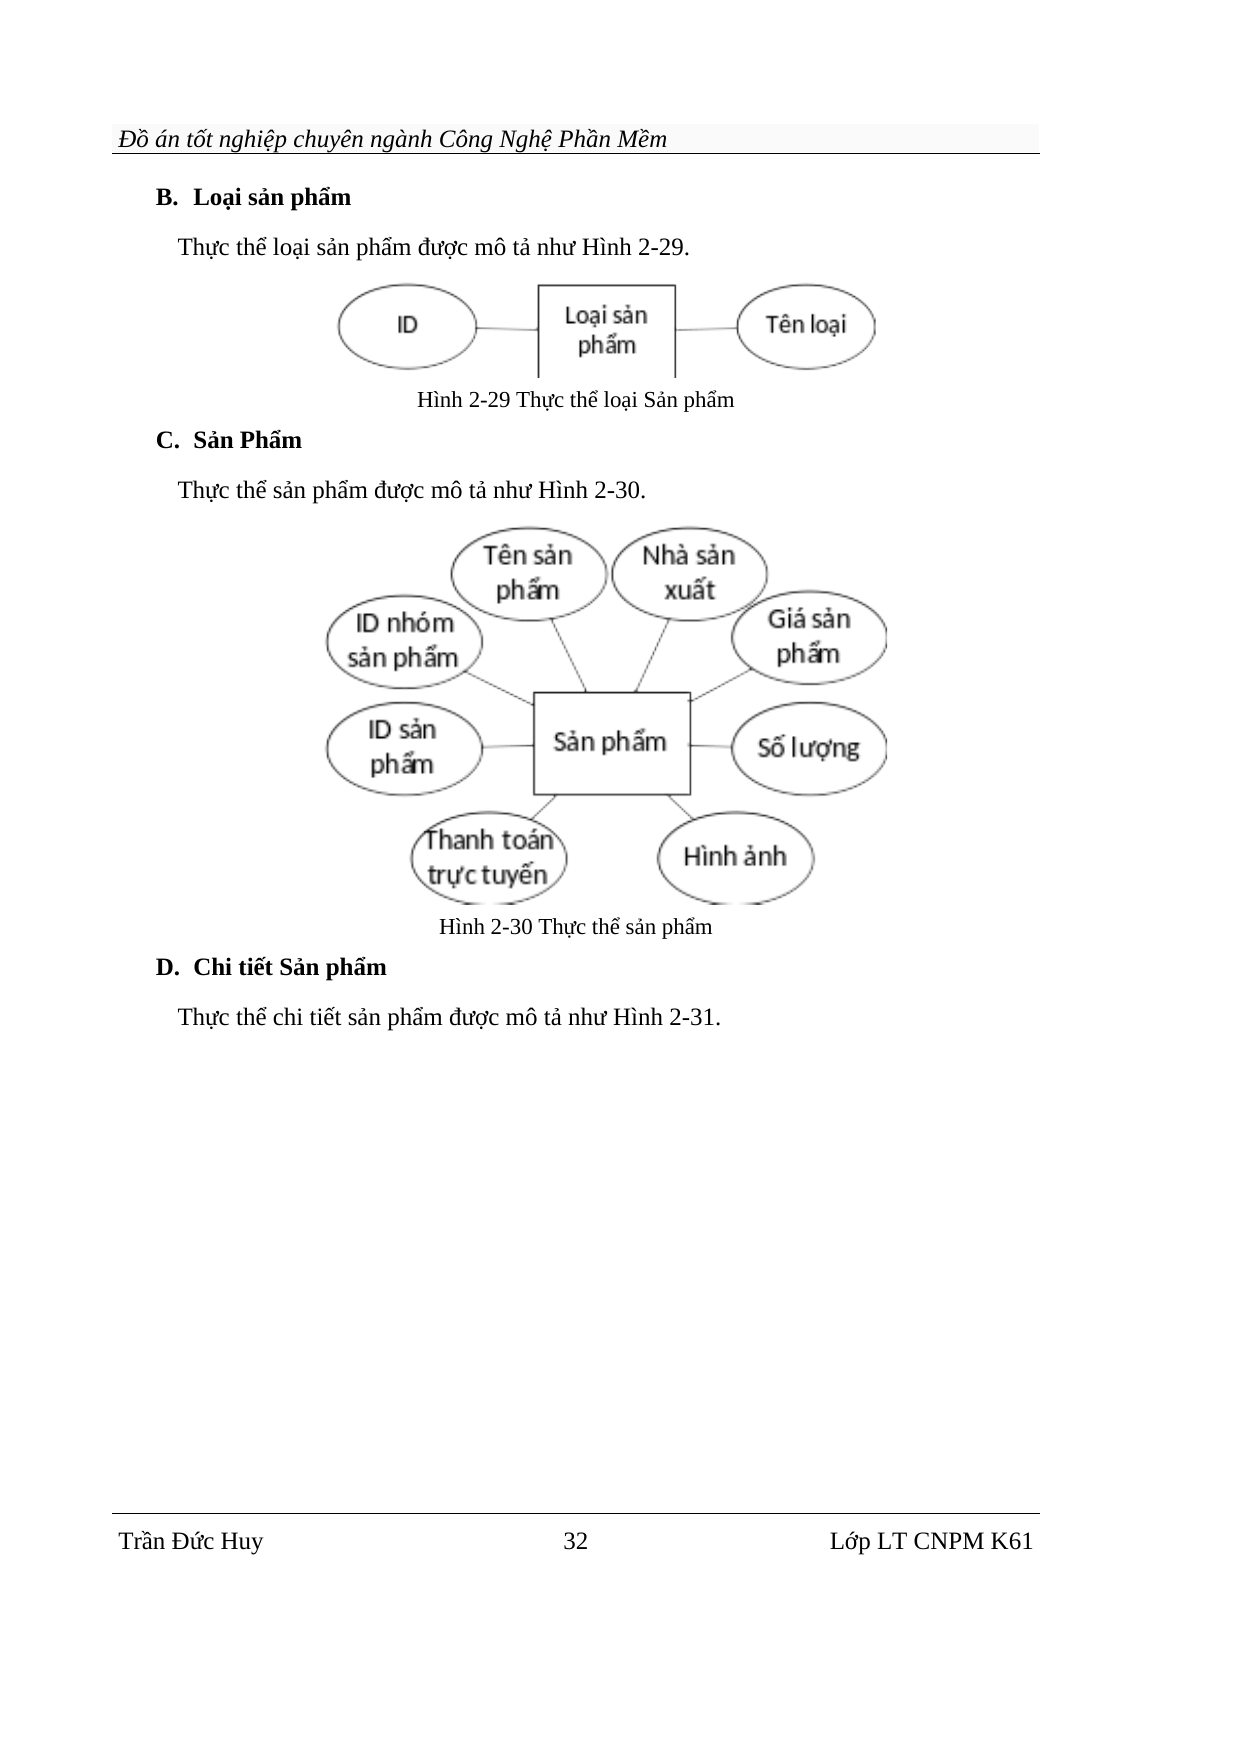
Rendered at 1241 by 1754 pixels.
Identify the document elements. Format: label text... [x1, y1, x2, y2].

text Thực thể chi tiết sản phẩm được mô tả như Hình 2-31. [118, 1002, 1033, 1031]
subtitle Loại sản phẩm [156, 182, 1033, 211]
text Thực thể loại sản phẩm được mô tả như Hình 2-29. [118, 232, 1033, 261]
text Hình 2-29 Thực thể loại Sản phẩm [118, 386, 1033, 412]
text Hình 2-30 Thực thể sản phẩm [118, 913, 1033, 939]
subtitle Sản Phẩm [156, 425, 1033, 454]
text Thực thể sản phẩm được mô tả như Hình 2-30. [118, 475, 1033, 503]
subtitle Chi tiết Sản phẩm [156, 952, 1033, 981]
